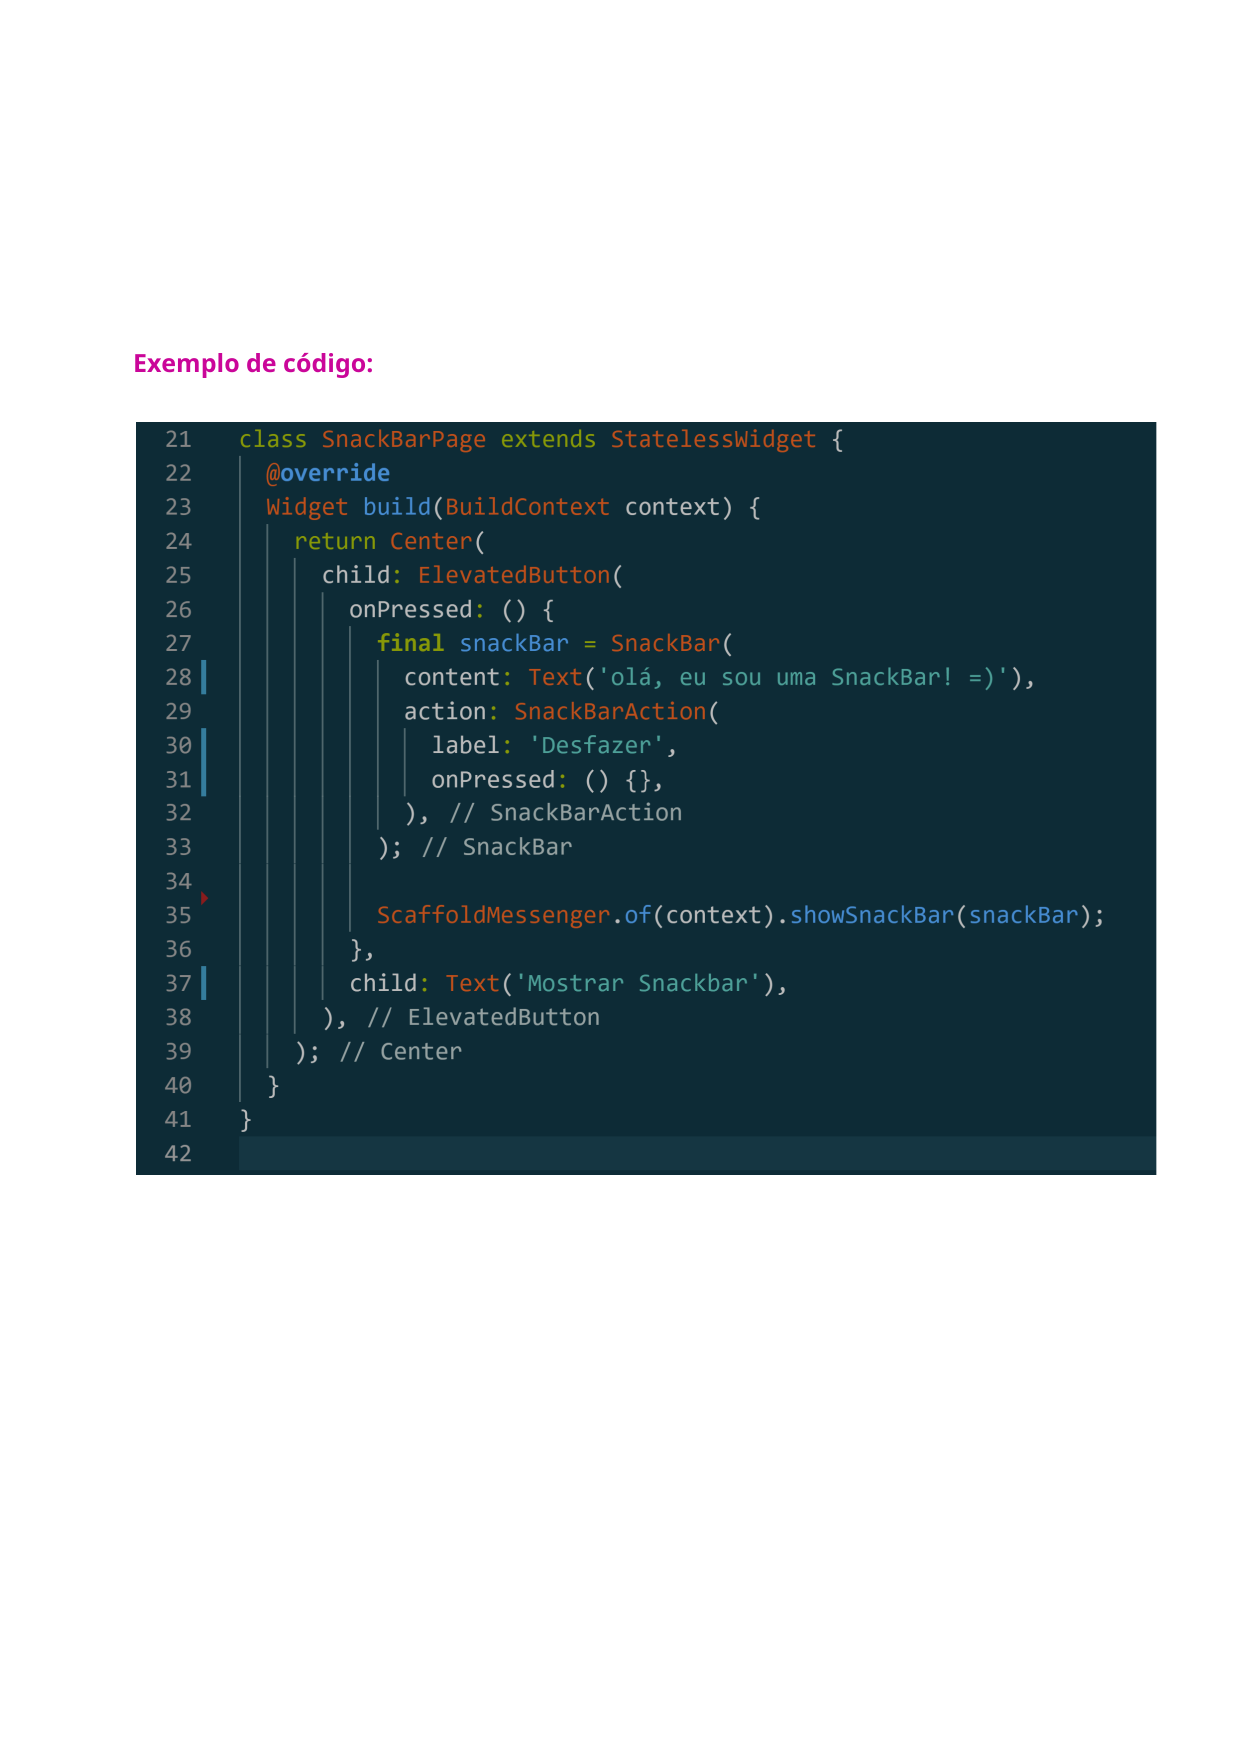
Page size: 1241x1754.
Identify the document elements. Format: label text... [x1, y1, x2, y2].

picture [136, 422, 1157, 1175]
text Exemplo de código: [133, 346, 1153, 380]
